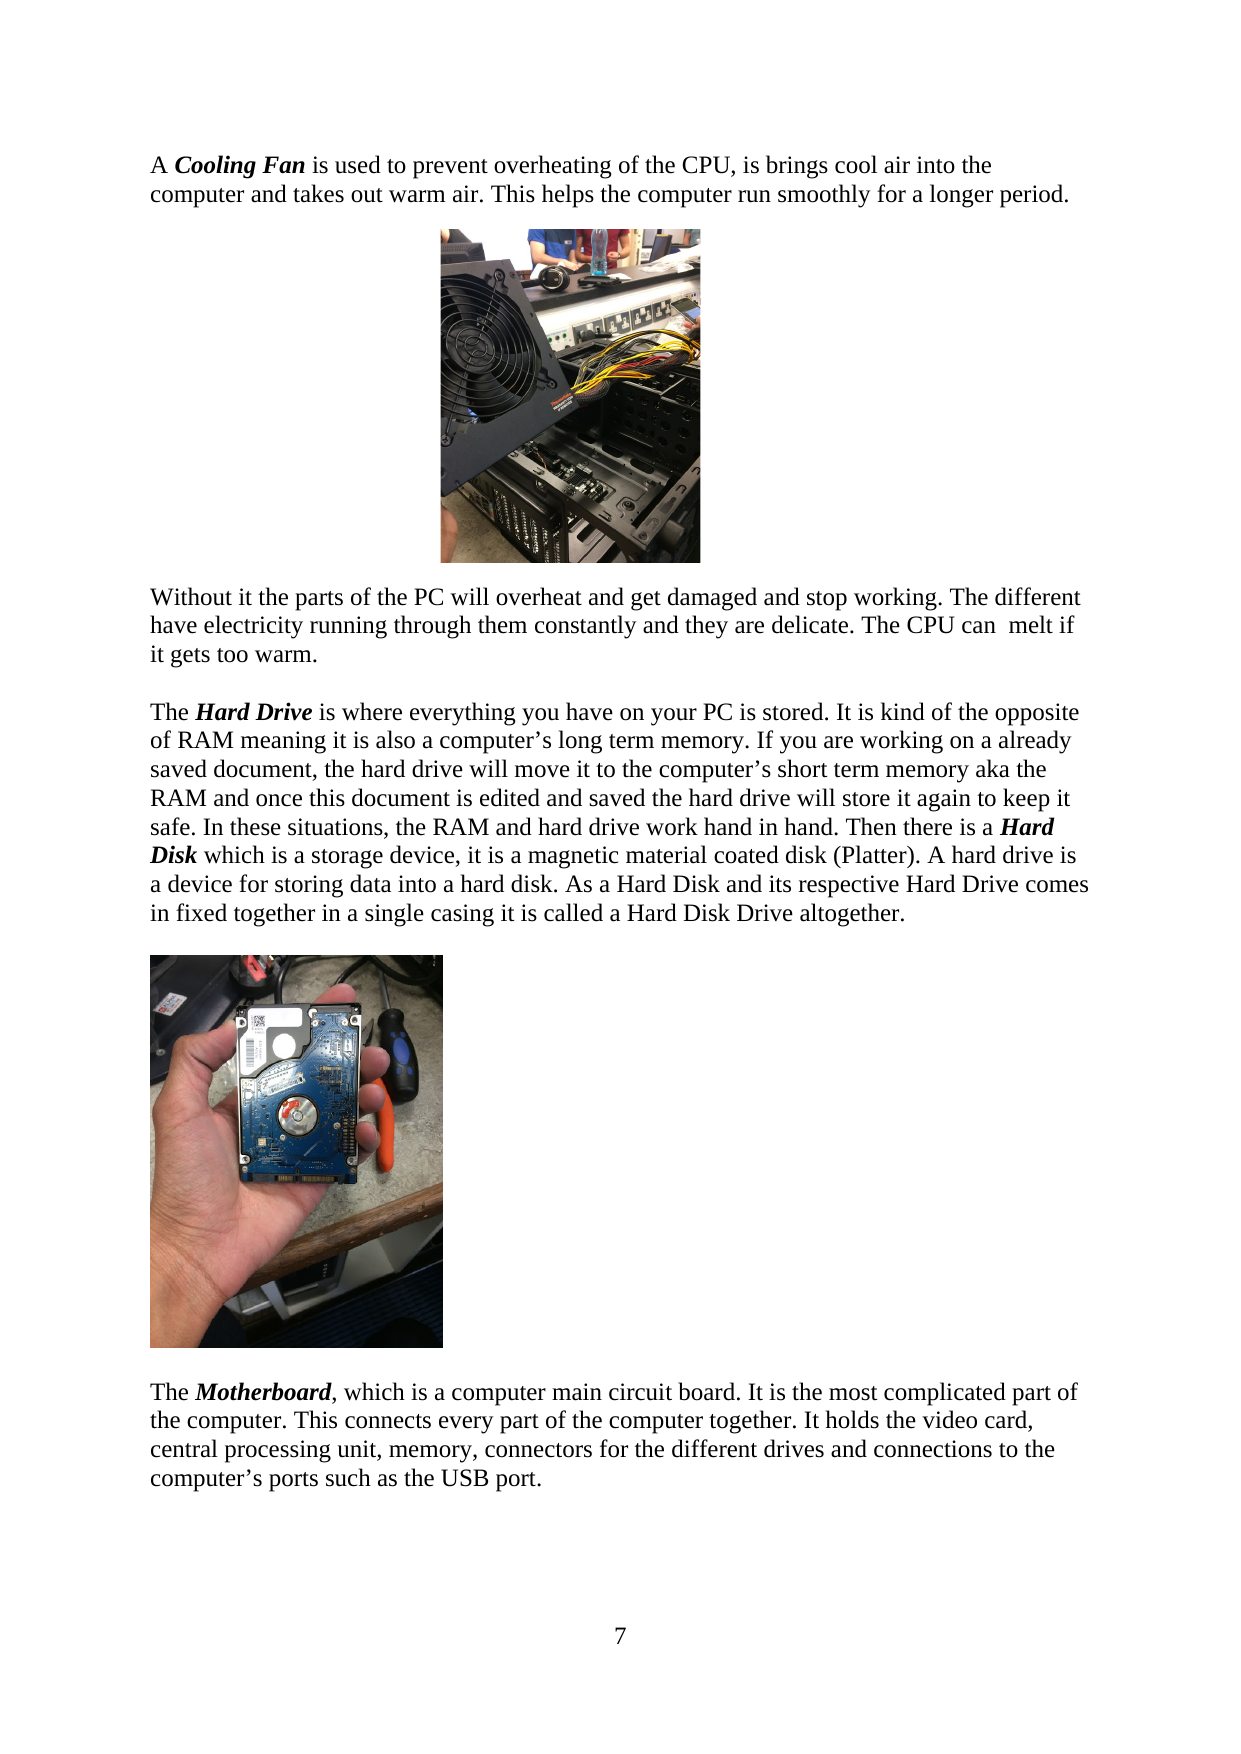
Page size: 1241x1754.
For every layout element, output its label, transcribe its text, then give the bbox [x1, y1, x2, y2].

text A Cooling Fan is used to prevent overheating of the CPU, is brings cool air into the computer and takes out warm air. This helps the computer run smoothly for a longer period. Without it the parts of the PC will overheat and get damaged and stop working. The different have electricity running through them constantly and they are delicate. The CPU can melt if it gets too warm. [150, 150, 1090, 668]
text The Hard Drive is where everything you have on your PC is stored. It is kind of the opposite of RAM meaning it is also a computer’s long term memory. If you are working on a already saved document, the hard drive will move it to the computer’s short term memory aka the RAM and once this document is edited and saved the hard drive will store it again to keep it safe. In these situations, the RAM and hard drive work hand in hand. Then there is a Hard Disk which is a storage device, it is a magnetic material coated disk (Platter). A hard drive is a device for storing data into a hard disk. As a Hard Disk and its respective Hard Drive comes in fixed together in a single casing it is called a Hard Disk Drive altogether. [150, 697, 1090, 927]
text The Motherboard, which is a computer main circuit board. It is the most complicated part of the computer. This connects every part of the computer together. It holds the video card, central processing unit, memory, connectors for the different drives and connections to the computer’s ports such as the USB port. [150, 1377, 1090, 1492]
picture [440, 229, 701, 563]
picture [150, 955, 443, 1348]
